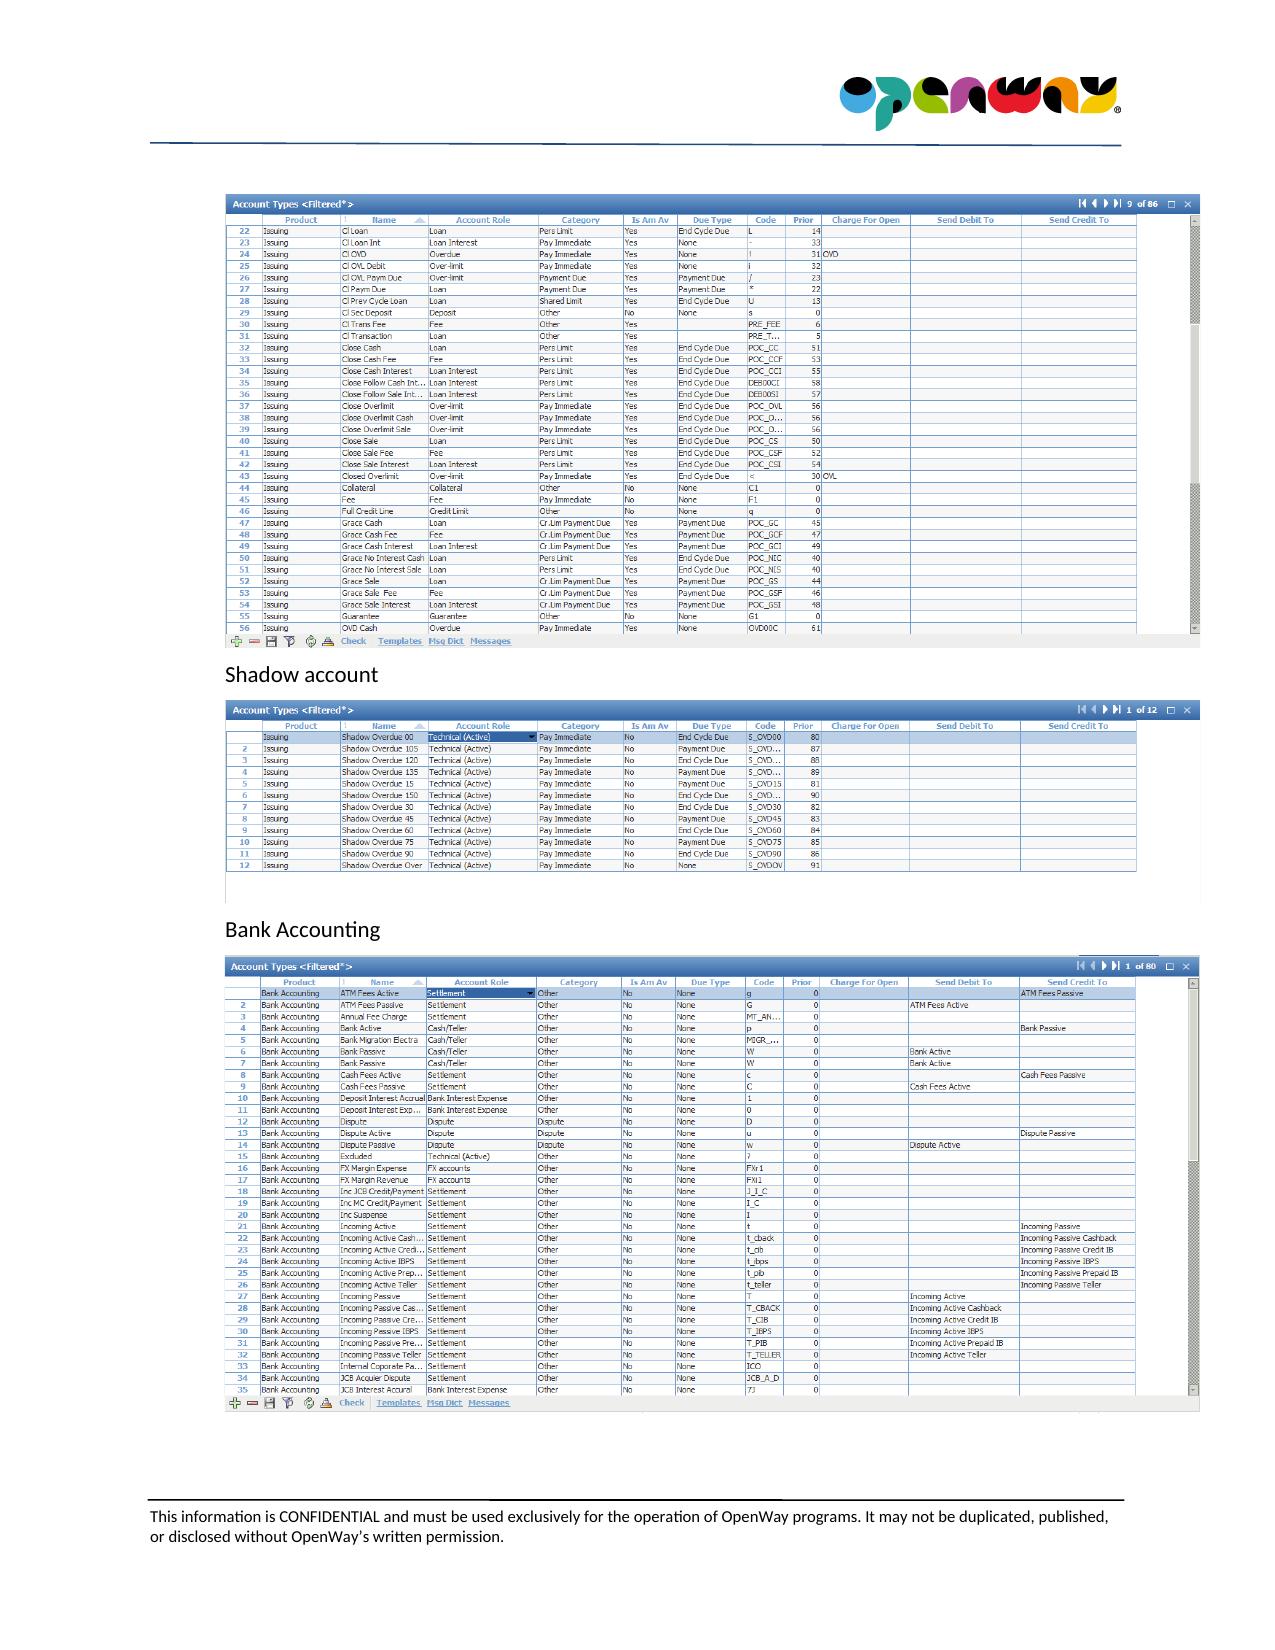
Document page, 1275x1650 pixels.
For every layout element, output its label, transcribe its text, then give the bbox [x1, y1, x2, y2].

picture [225, 700, 1200, 903]
text Bank Accounting [150, 915, 1125, 943]
picture [832, 75, 1125, 139]
picture [225, 194, 1200, 648]
text Shadow account [150, 660, 1125, 688]
picture [224, 955, 1200, 1414]
